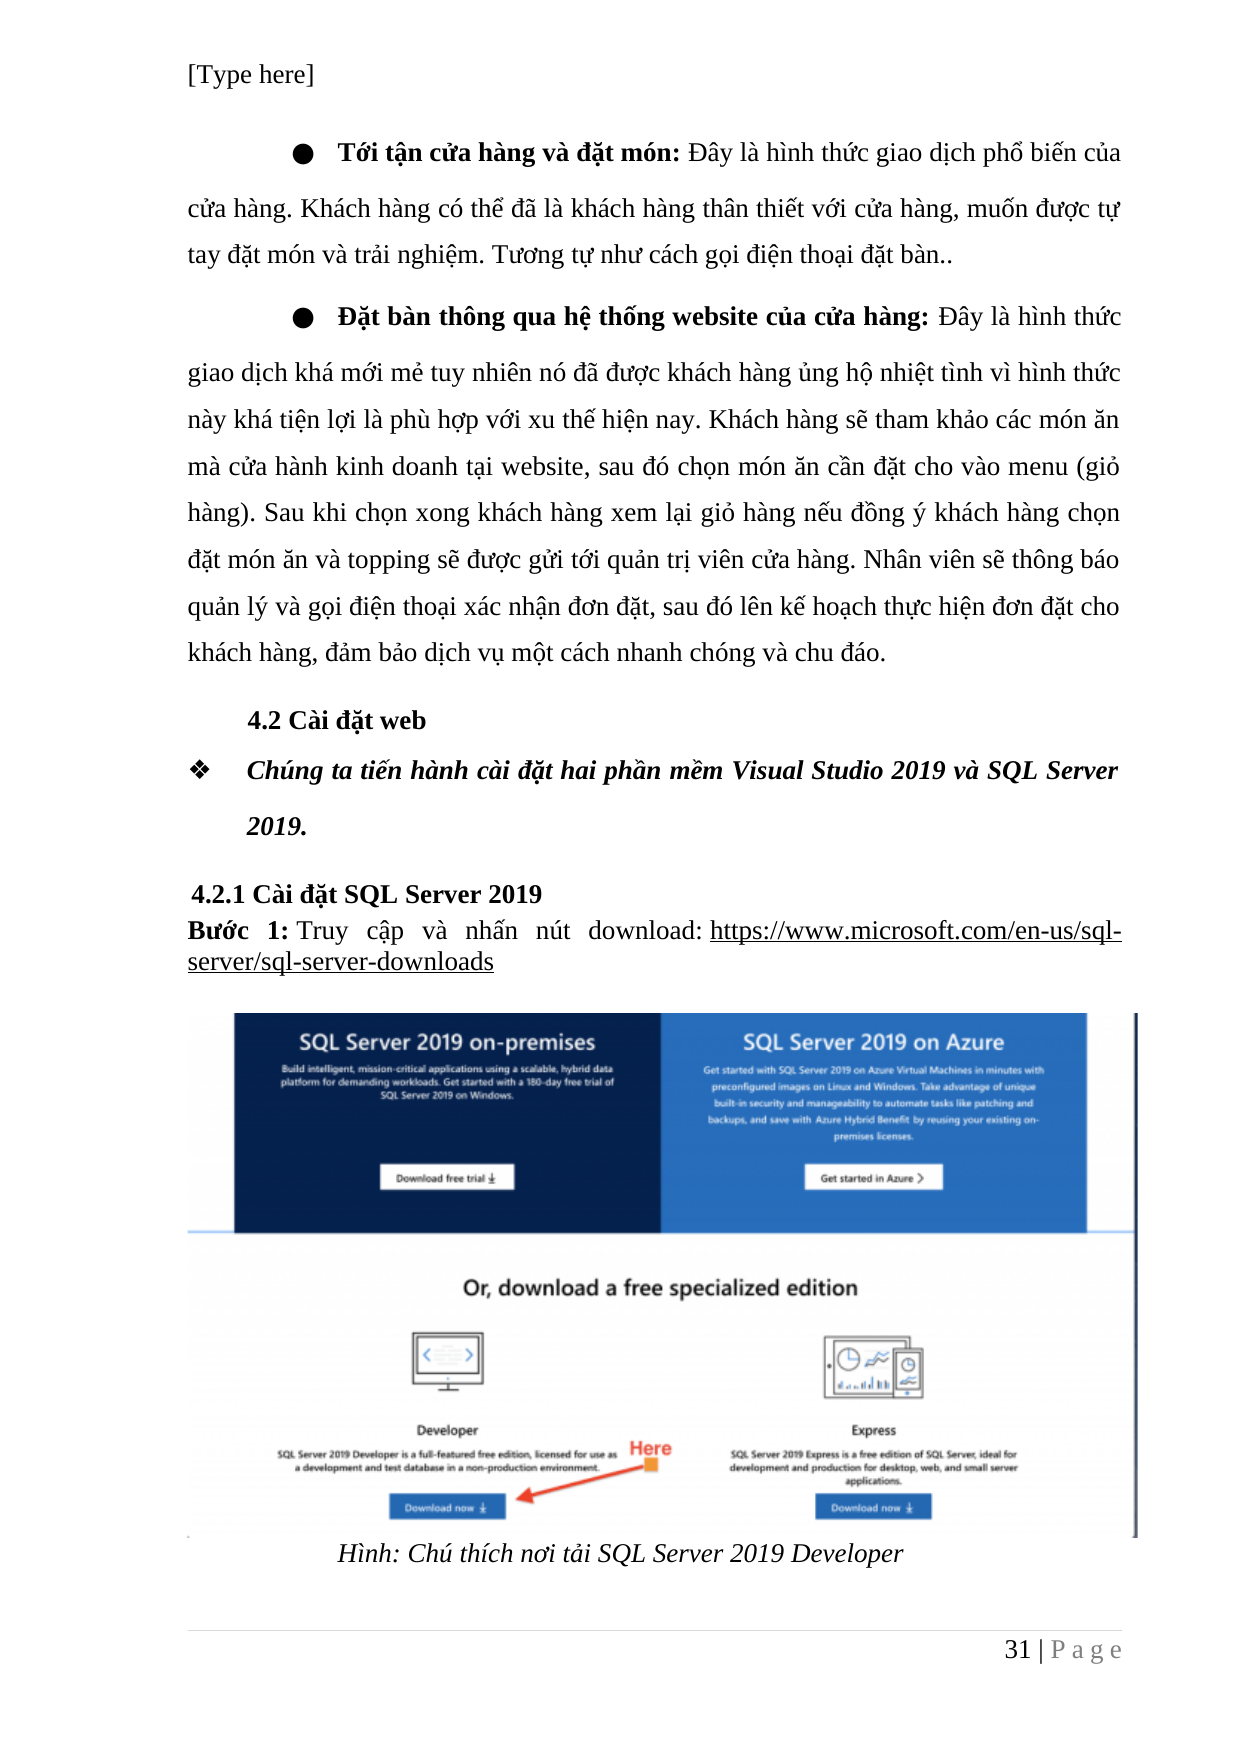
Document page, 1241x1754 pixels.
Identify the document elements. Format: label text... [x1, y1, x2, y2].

text 4.2 Cài đặt web [247, 704, 1122, 735]
text 4.2.1 Cài đặt SQL Server 2019 [187, 878, 1122, 909]
list Đặt bàn thông qua hệ thống website của cửa hàng: Đây là hình thức giao dịch khá mới mẻ tuy nhiên nó đã được khách hàng ủng hộ nhiệt tình vì hình thức này khá tiện lợi là phù hợp với xu thế hiện nay. Khách hàng sẽ tham khảo các món ăn mà cửa hành kinh doanh tại website, sau đó chọn món ăn cần đặt cho vào menu (giỏ hàng). Sau khi chọn xong khách hàng xem lại giỏ hàng nếu đồng ý khách hàng chọn đặt món ăn và topping sẽ được gửi tới quản trị viên cửa hàng. Nhân viên sẽ thông báo quản lý và gọi điện thoại xác nhận đơn đặt, sau đó lên kế hoạch thực hiện đơn đặt cho khách hàng, đảm bảo dịch vụ một cách nhanh chóng và chu đáo. [187, 285, 1122, 667]
list Tới tận cửa hàng và đặt món: Đây là hình thức giao dịch phổ biến của cửa hàng. Khách hàng có thể đã là khách hàng thân thiết với cửa hàng, muốn được tự tay đặt món và trải nghiệm. Tương tự như cách gọi điện thoại đặt bàn.. [187, 121, 1122, 270]
list Chúng ta tiến hành cài đặt hai phần mềm Visual Studio 2019 và SQL Server 2019. [187, 739, 1122, 842]
text Bước 1: Truy cập và nhấn nút download: https://www.microsoft.com/en-us/sql-server/sql-server-downloads [187, 914, 1122, 976]
text Hình: Chú thích nơi tải SQL Server 2019 Developer [262, 1538, 1122, 1568]
picture [187, 1013, 1138, 1538]
